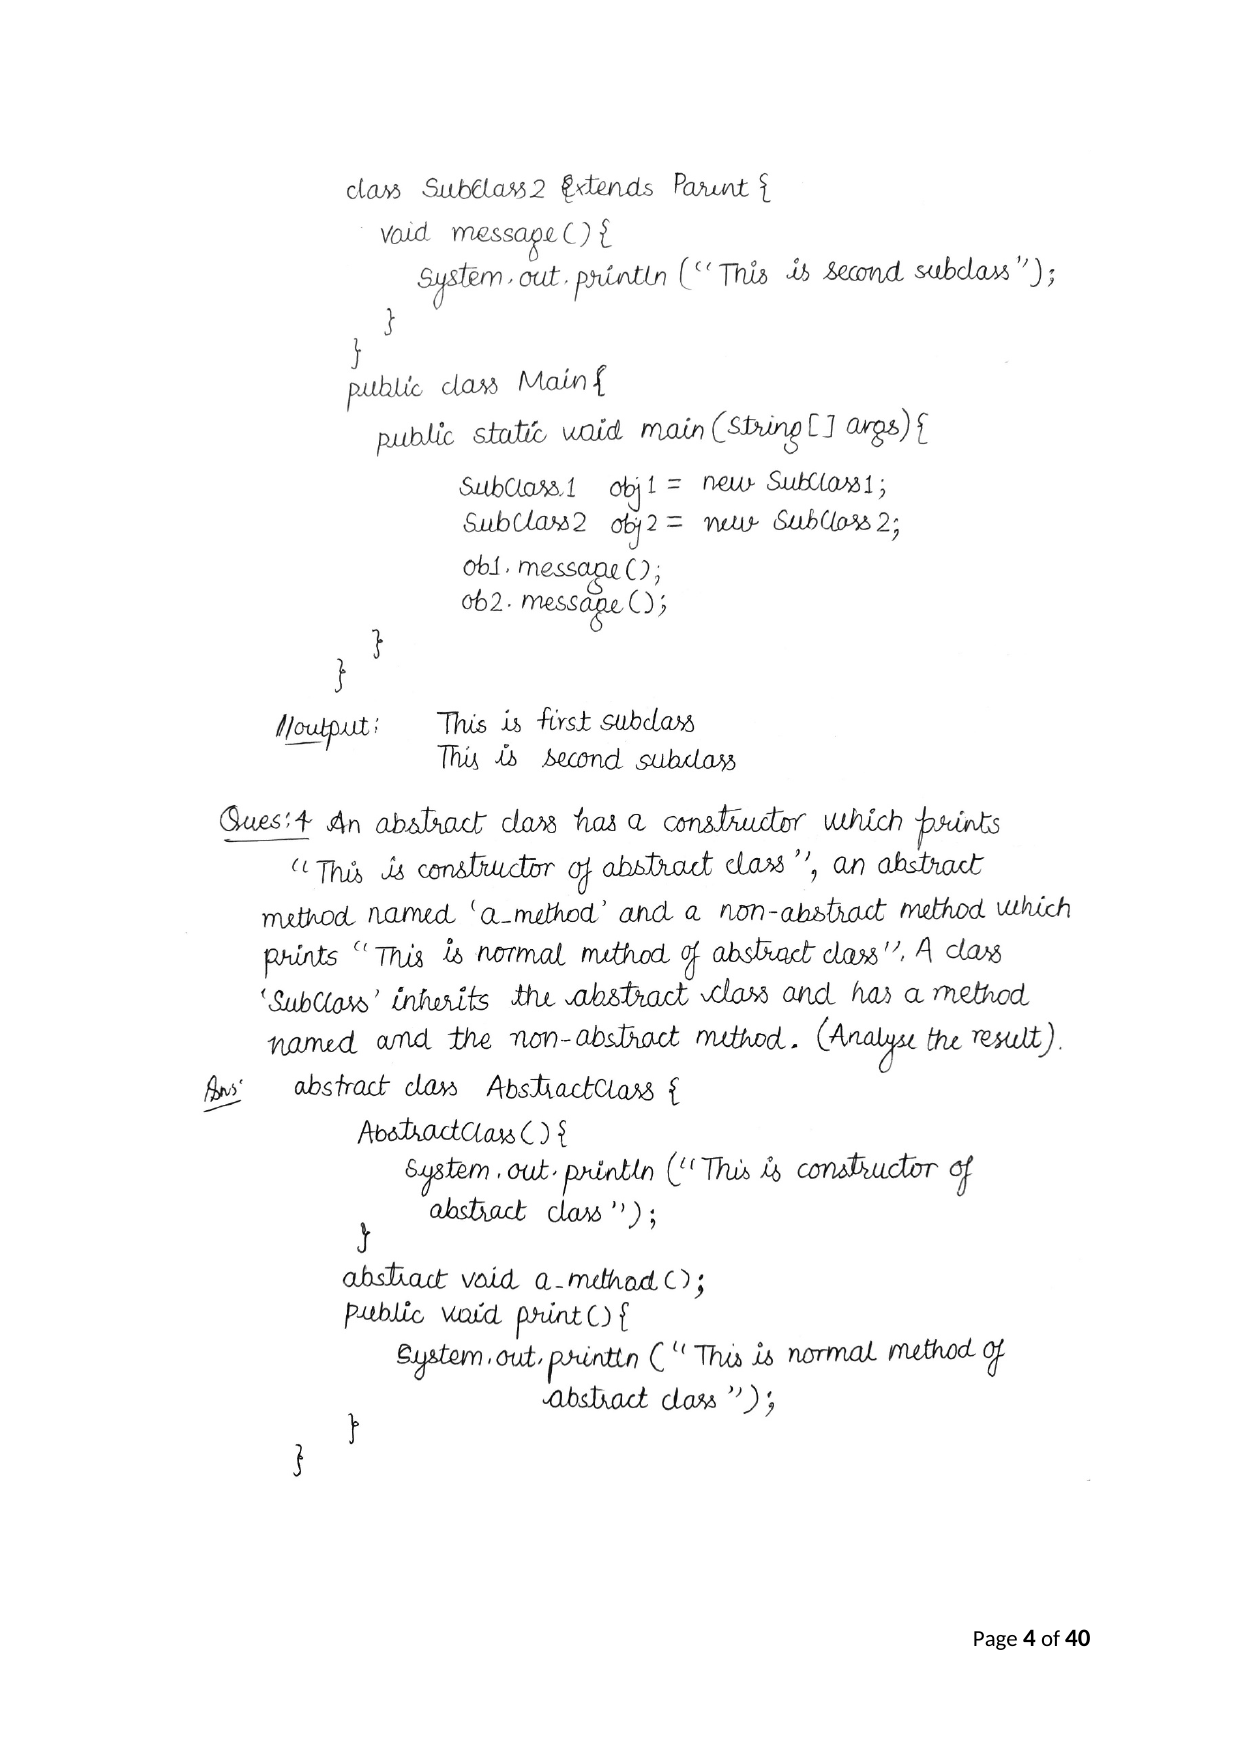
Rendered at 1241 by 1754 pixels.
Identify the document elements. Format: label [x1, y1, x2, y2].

picture [150, 150, 1091, 1481]
